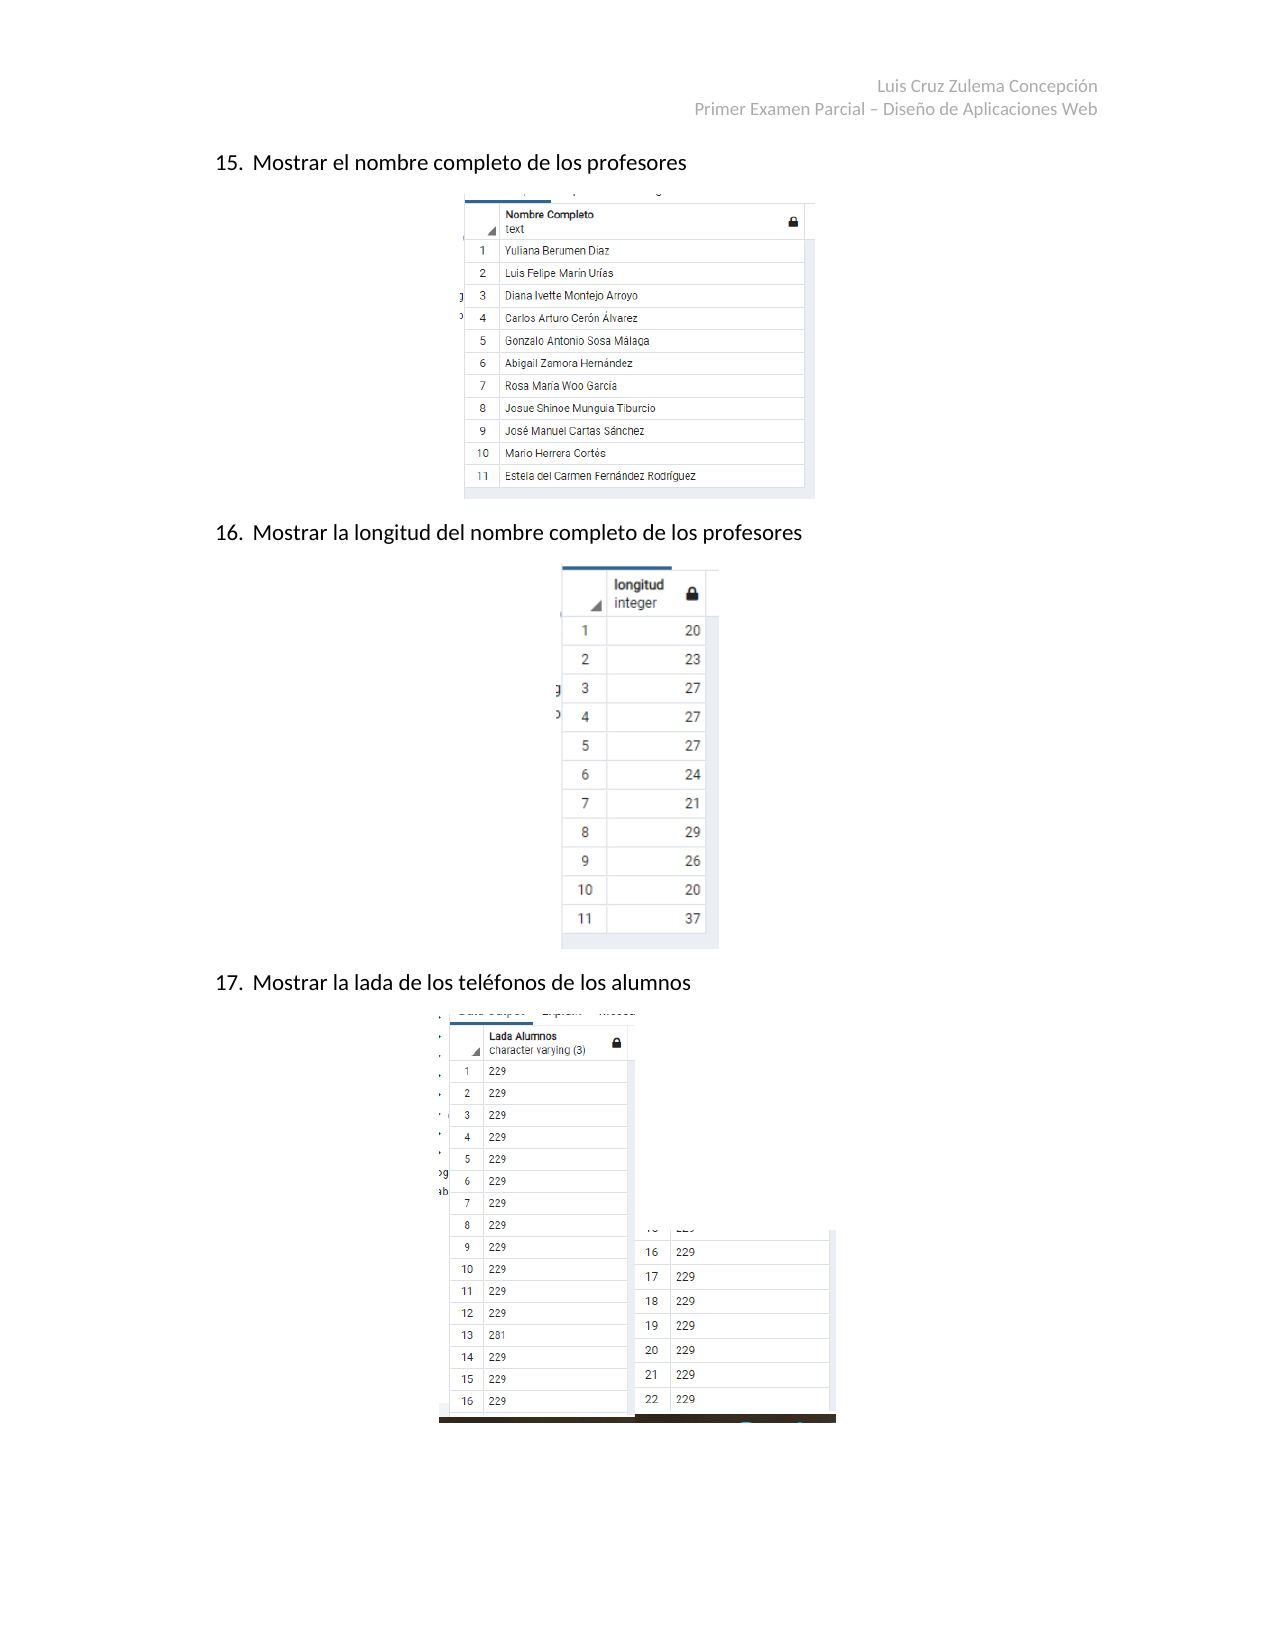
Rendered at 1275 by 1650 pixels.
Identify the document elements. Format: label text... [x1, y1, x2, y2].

picture [556, 564, 720, 949]
list Mostrar la longitud del nombre completo de los profesores [215, 518, 1098, 546]
list Mostrar la lada de los teléfonos de los alumnos [215, 968, 1098, 996]
list Mostrar el nombre completo de los profesores [215, 148, 1098, 176]
picture [459, 194, 816, 499]
picture [439, 1014, 836, 1423]
